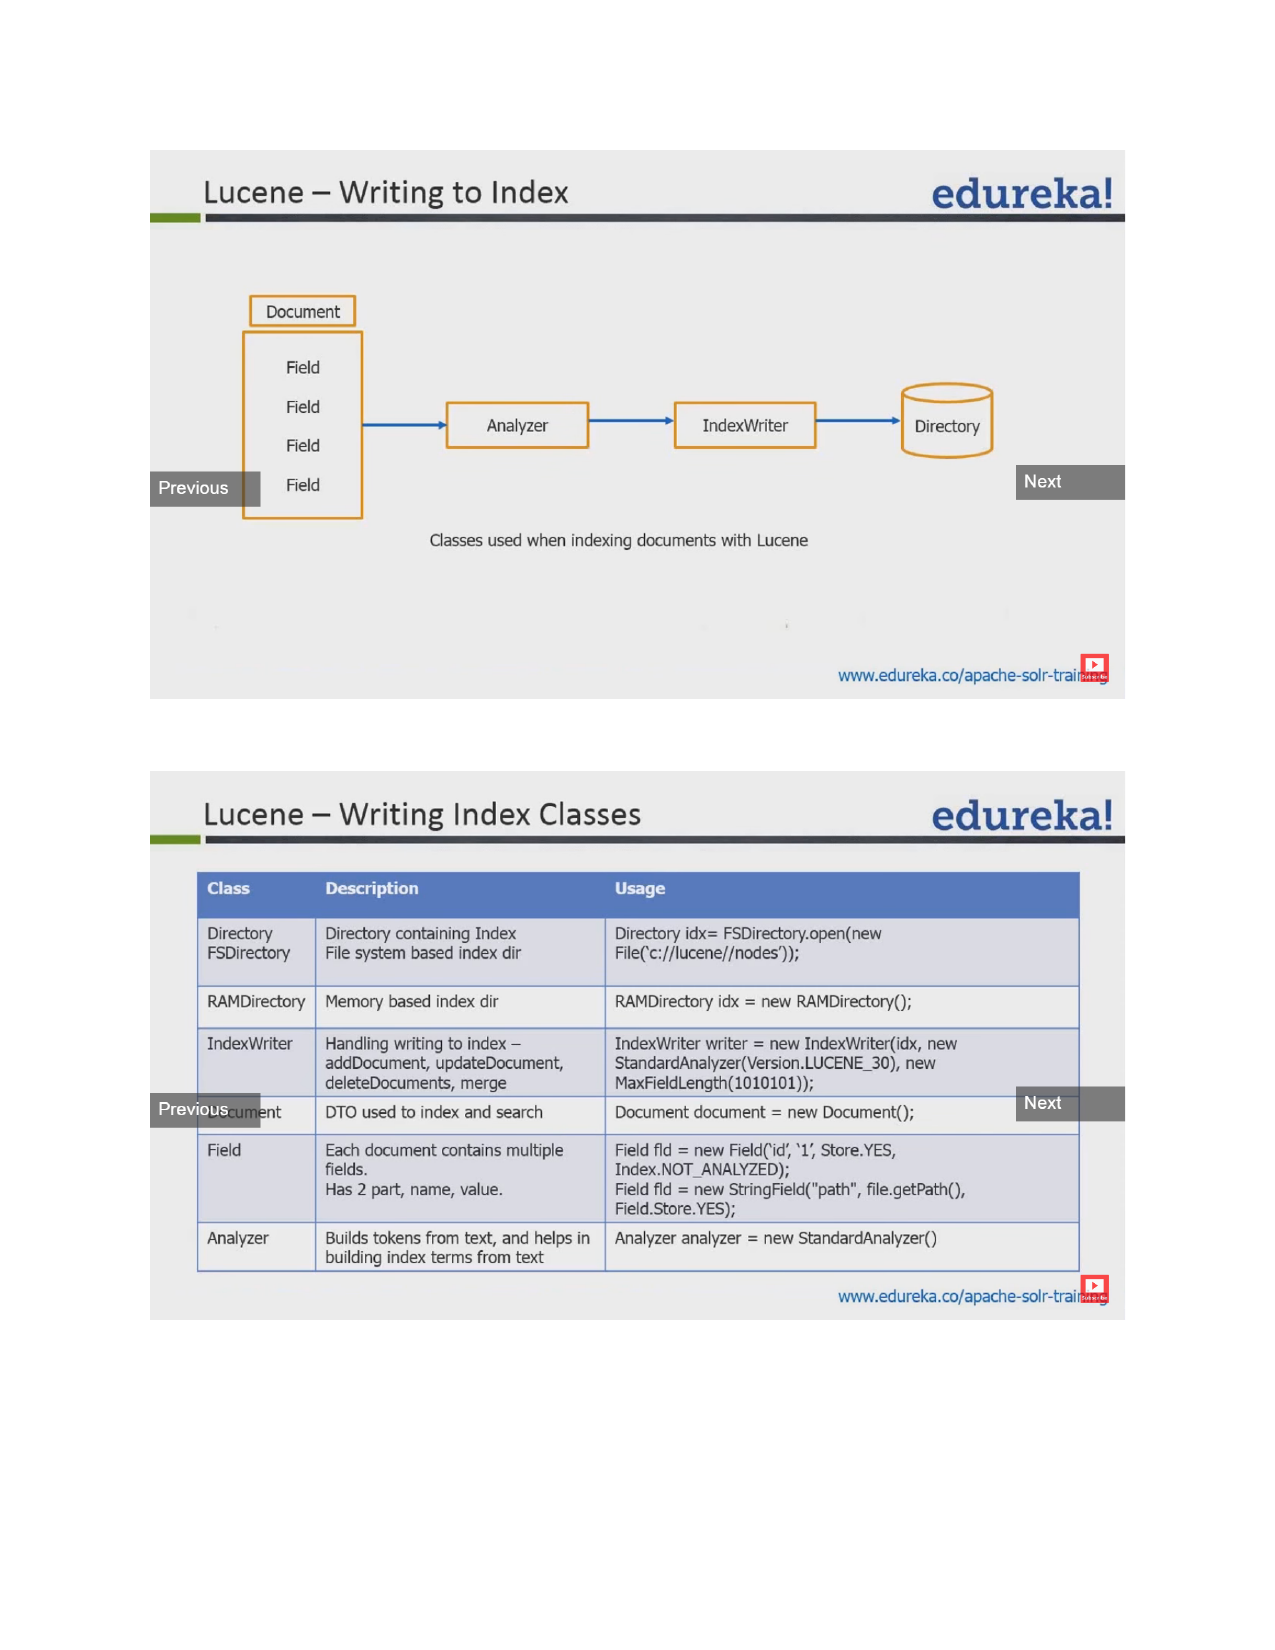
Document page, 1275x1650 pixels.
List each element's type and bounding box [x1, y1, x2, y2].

picture [150, 150, 1125, 699]
picture [150, 771, 1125, 1320]
